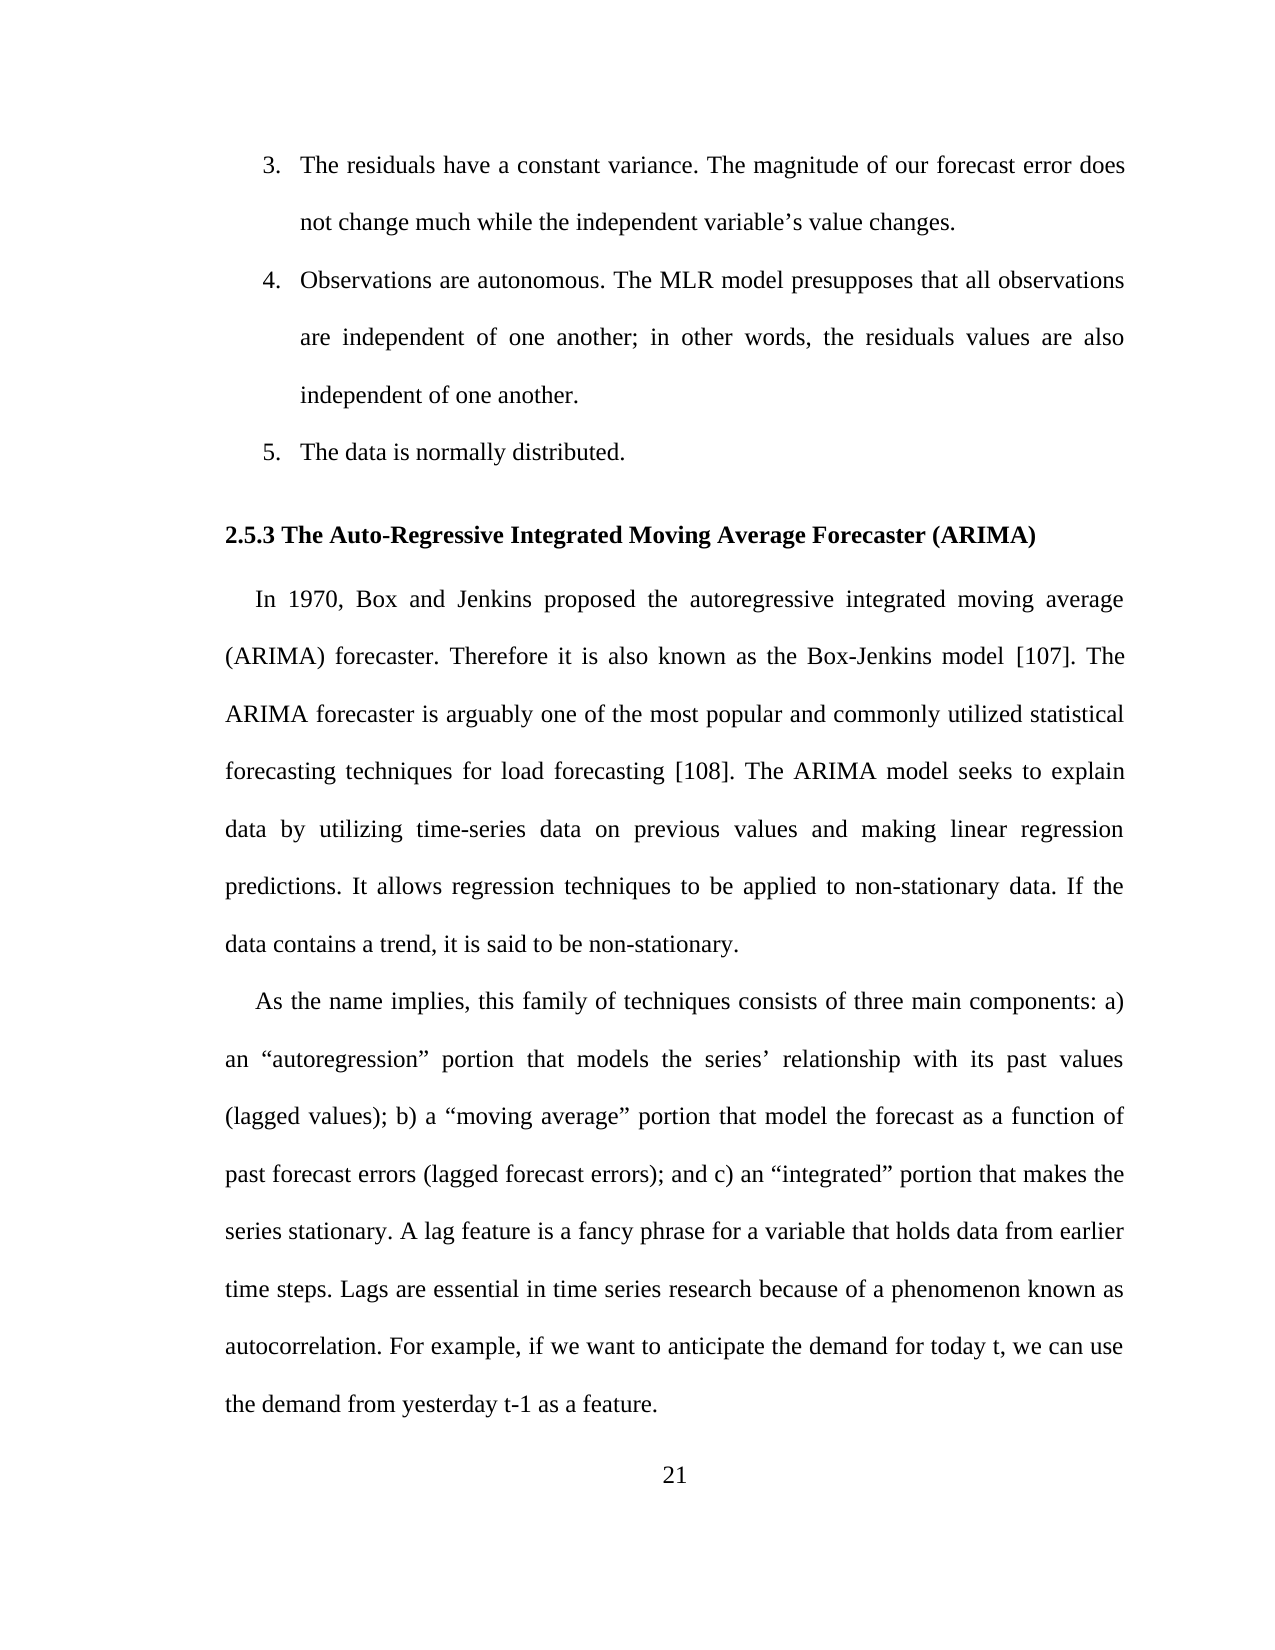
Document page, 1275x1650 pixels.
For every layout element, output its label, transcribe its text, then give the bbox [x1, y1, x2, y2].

list The residuals have a constant variance. The magnitude of our forecast error does not change much while the independent variable’s value changes. [262, 150, 1125, 236]
list The data is normally distributed. [262, 437, 1125, 466]
text In 1970, Box and Jenkins proposed the autoregressive integrated moving average (ARIMA) forecaster. Therefore it is also known as the Box-Jenkins model [107]. The ARIMA forecaster is arguably one of the most popular and commonly utilized statistical forecasting techniques for load forecasting [108]. The ARIMA model seeks to explain data by utilizing time-series data on previous values and making linear regression predictions. It allows regression techniques to be applied to non-stationary data. If the data contains a trend, it is said to be non-stationary. [225, 584, 1125, 957]
text As the name implies, this family of techniques consists of three main components: a) an “autoregression” portion that models the series’ relationship with its past values (lagged values); b) a “moving average” portion that model the forecast as a function of past forecast errors (lagged forecast errors); and c) an “integrated” portion that makes the series stationary. A lag feature is a fancy phrase for a variable that holds data from earlier time steps. Lags are essential in time series research because of a phenomenon known as autocorrelation. For example, if we want to anticipate the demand for today t, we can use the demand from yesterday t-1 as a feature. [225, 986, 1125, 1417]
subtitle 2.5.3 The Auto-Regressive Integrated Moving Average Forecaster (ARIMA) [225, 520, 1125, 549]
list Observations are autonomous. The MLR model presupposes that all observations are independent of one another; in other words, the residuals values are also independent of one another. [262, 265, 1125, 409]
